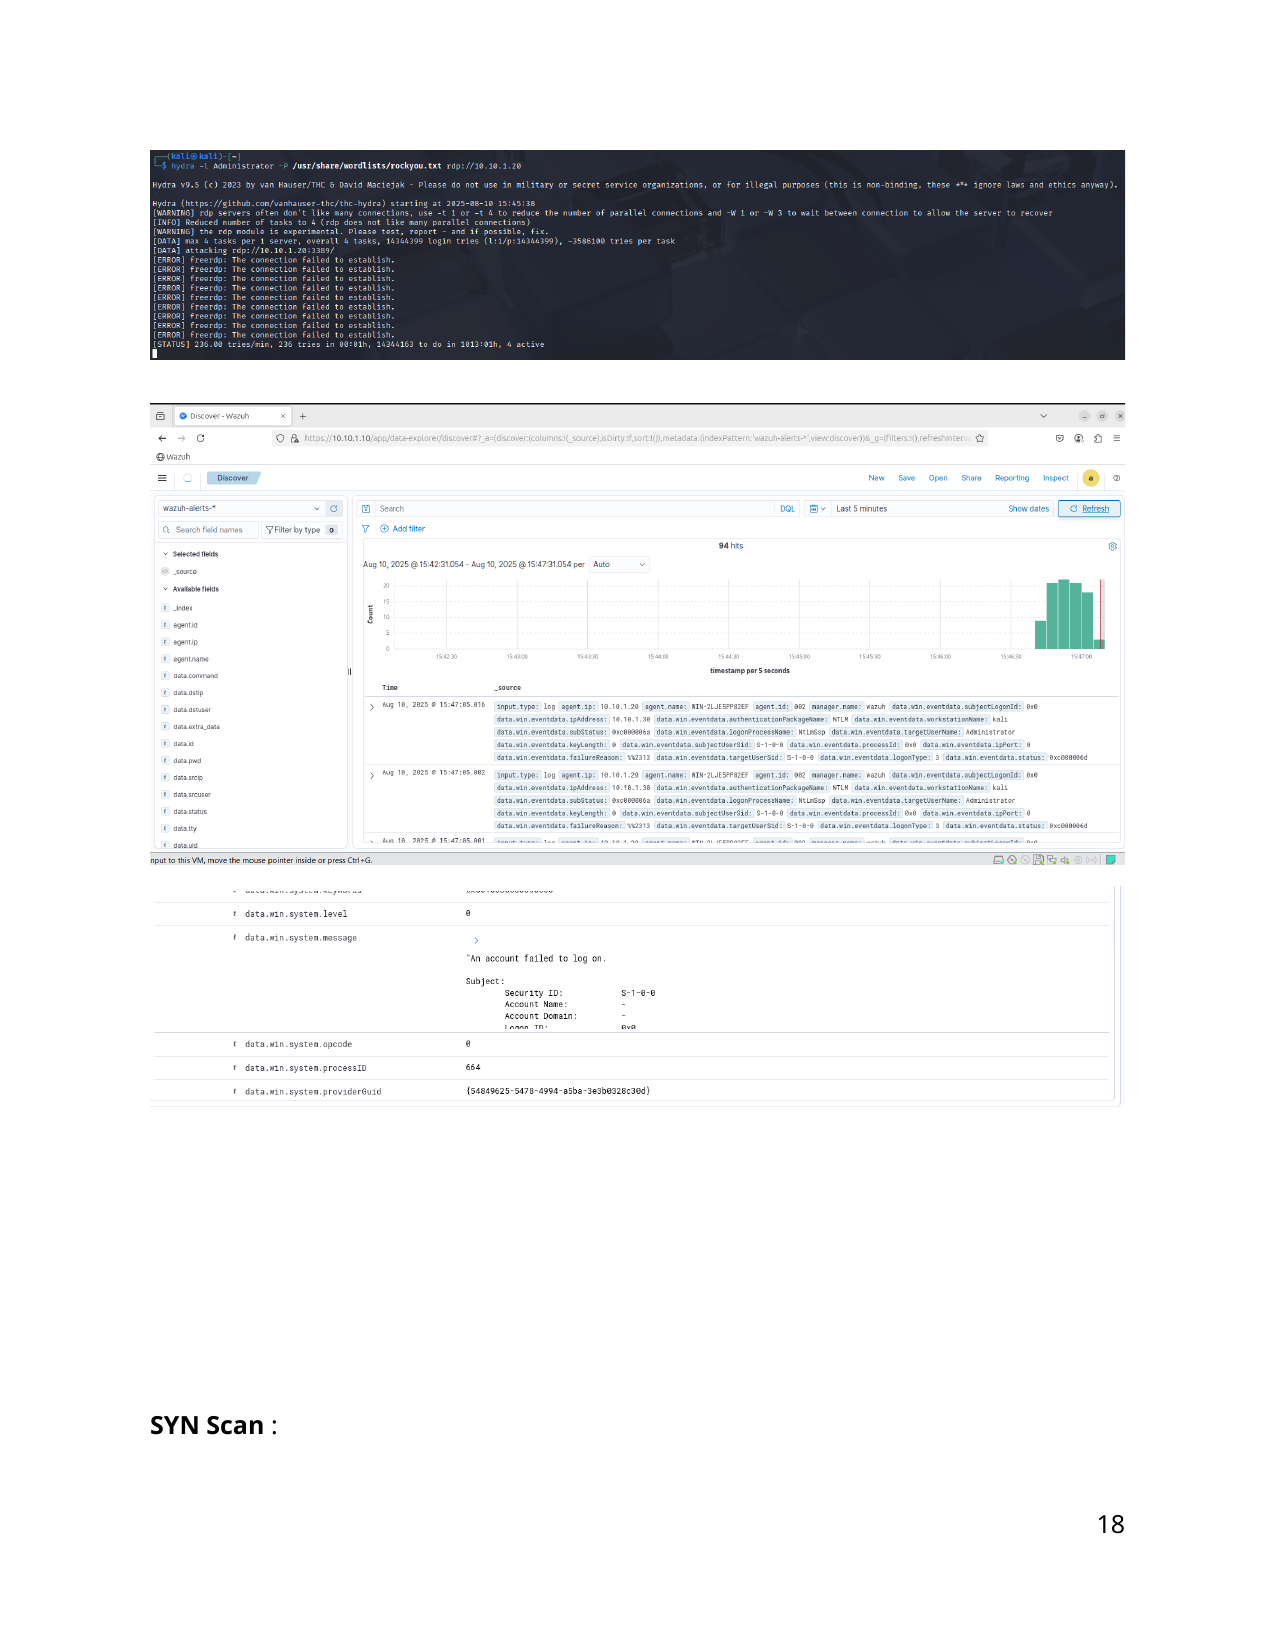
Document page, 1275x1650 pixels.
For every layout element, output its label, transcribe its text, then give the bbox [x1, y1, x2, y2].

picture [150, 403, 1125, 865]
picture [150, 886, 1125, 1107]
text SYN Scan : [150, 1408, 1125, 1442]
picture [150, 150, 1125, 360]
